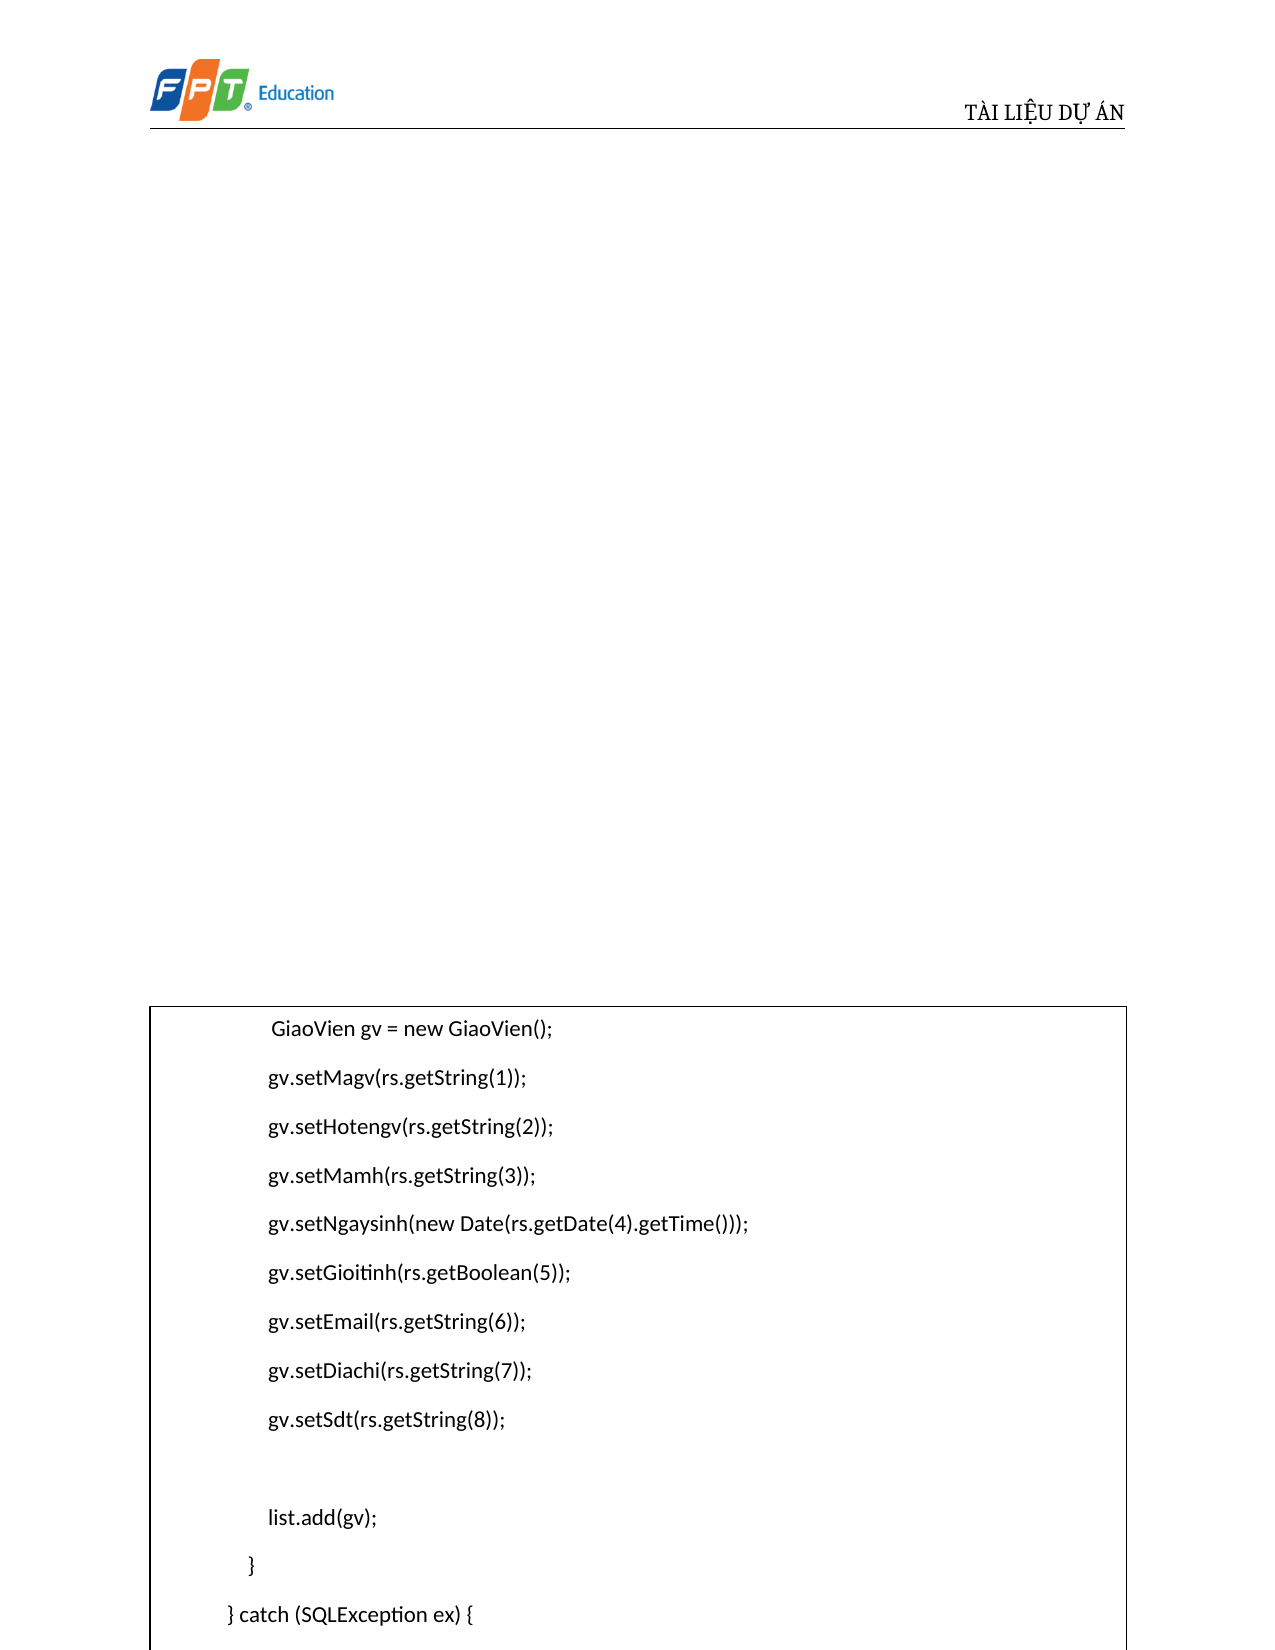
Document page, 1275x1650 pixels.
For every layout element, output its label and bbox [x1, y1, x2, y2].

picture [150, 59, 336, 121]
